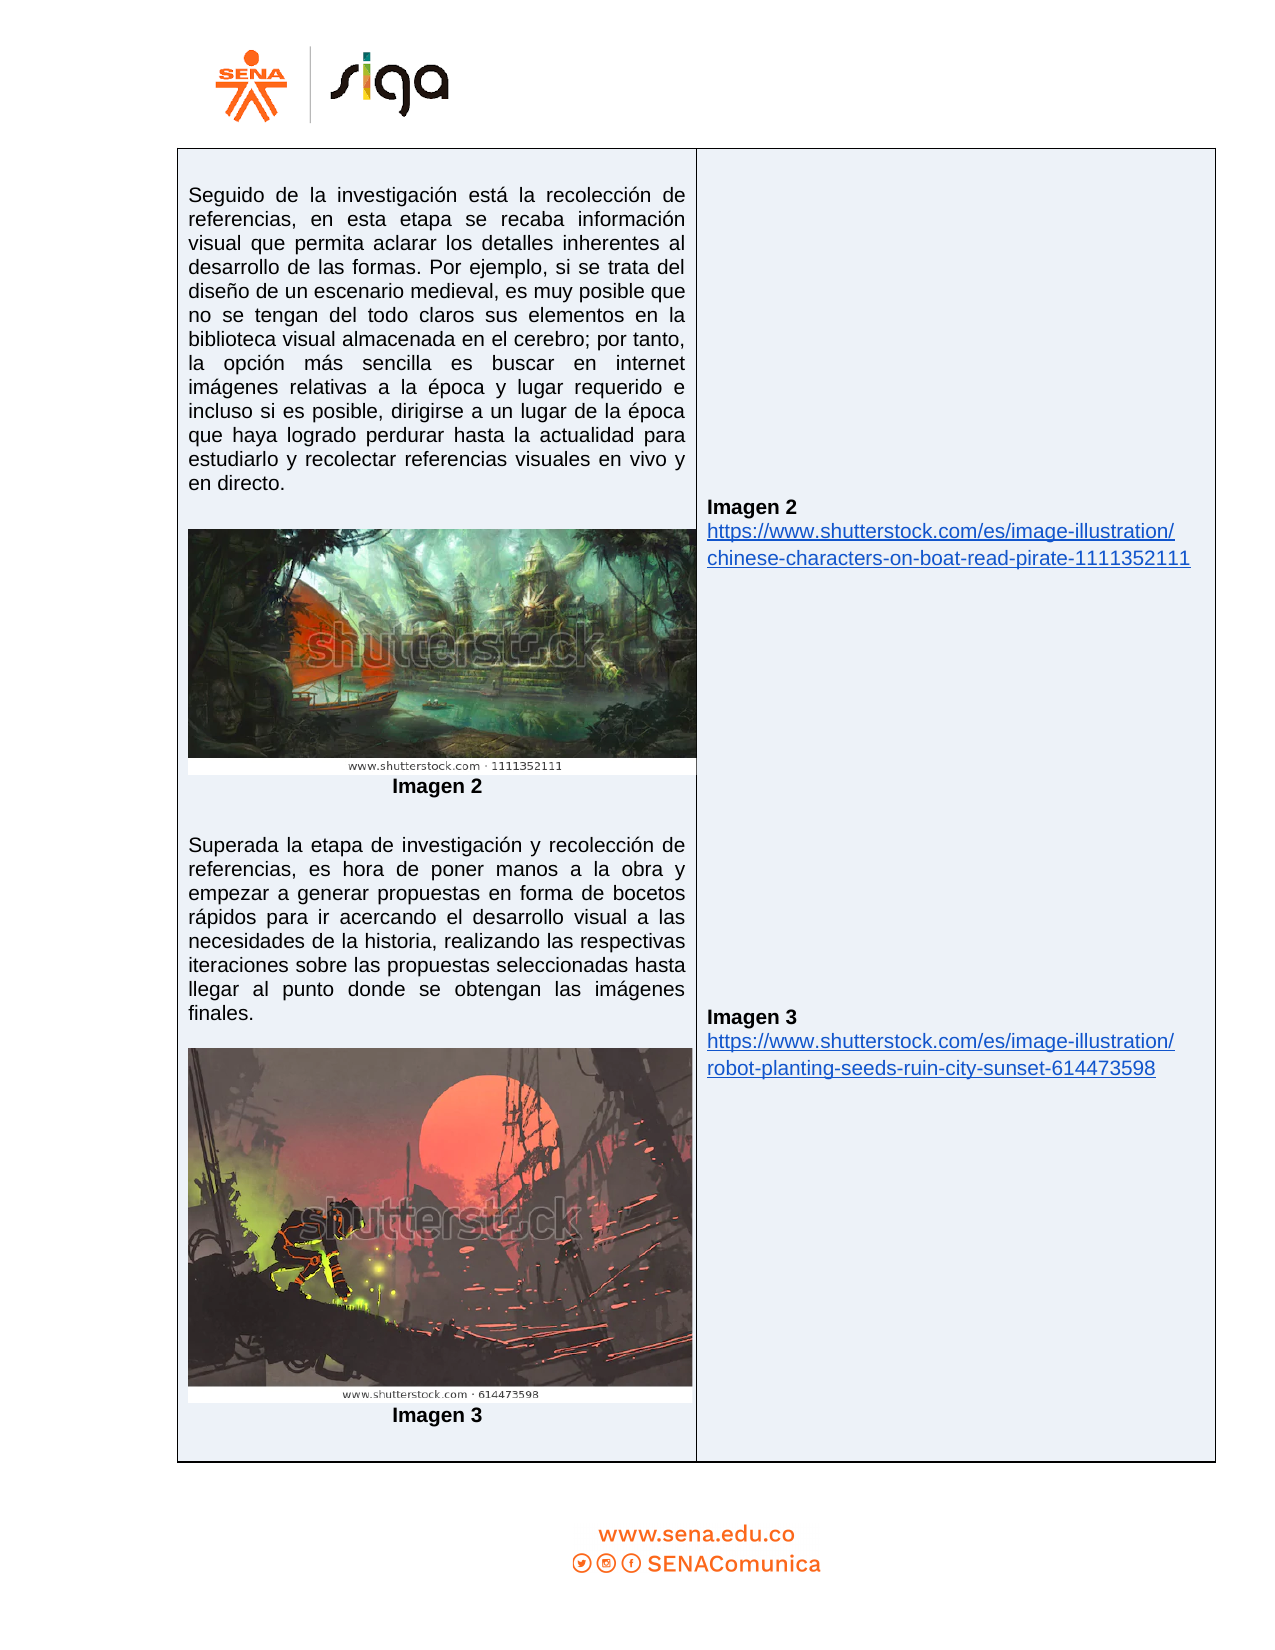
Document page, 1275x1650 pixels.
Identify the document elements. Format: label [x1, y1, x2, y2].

picture [64, 42, 597, 128]
table_cell [697, 149, 1215, 1461]
picture [188, 529, 697, 775]
table_cell [178, 149, 696, 1461]
picture [188, 1048, 693, 1403]
picture [572, 1523, 821, 1573]
